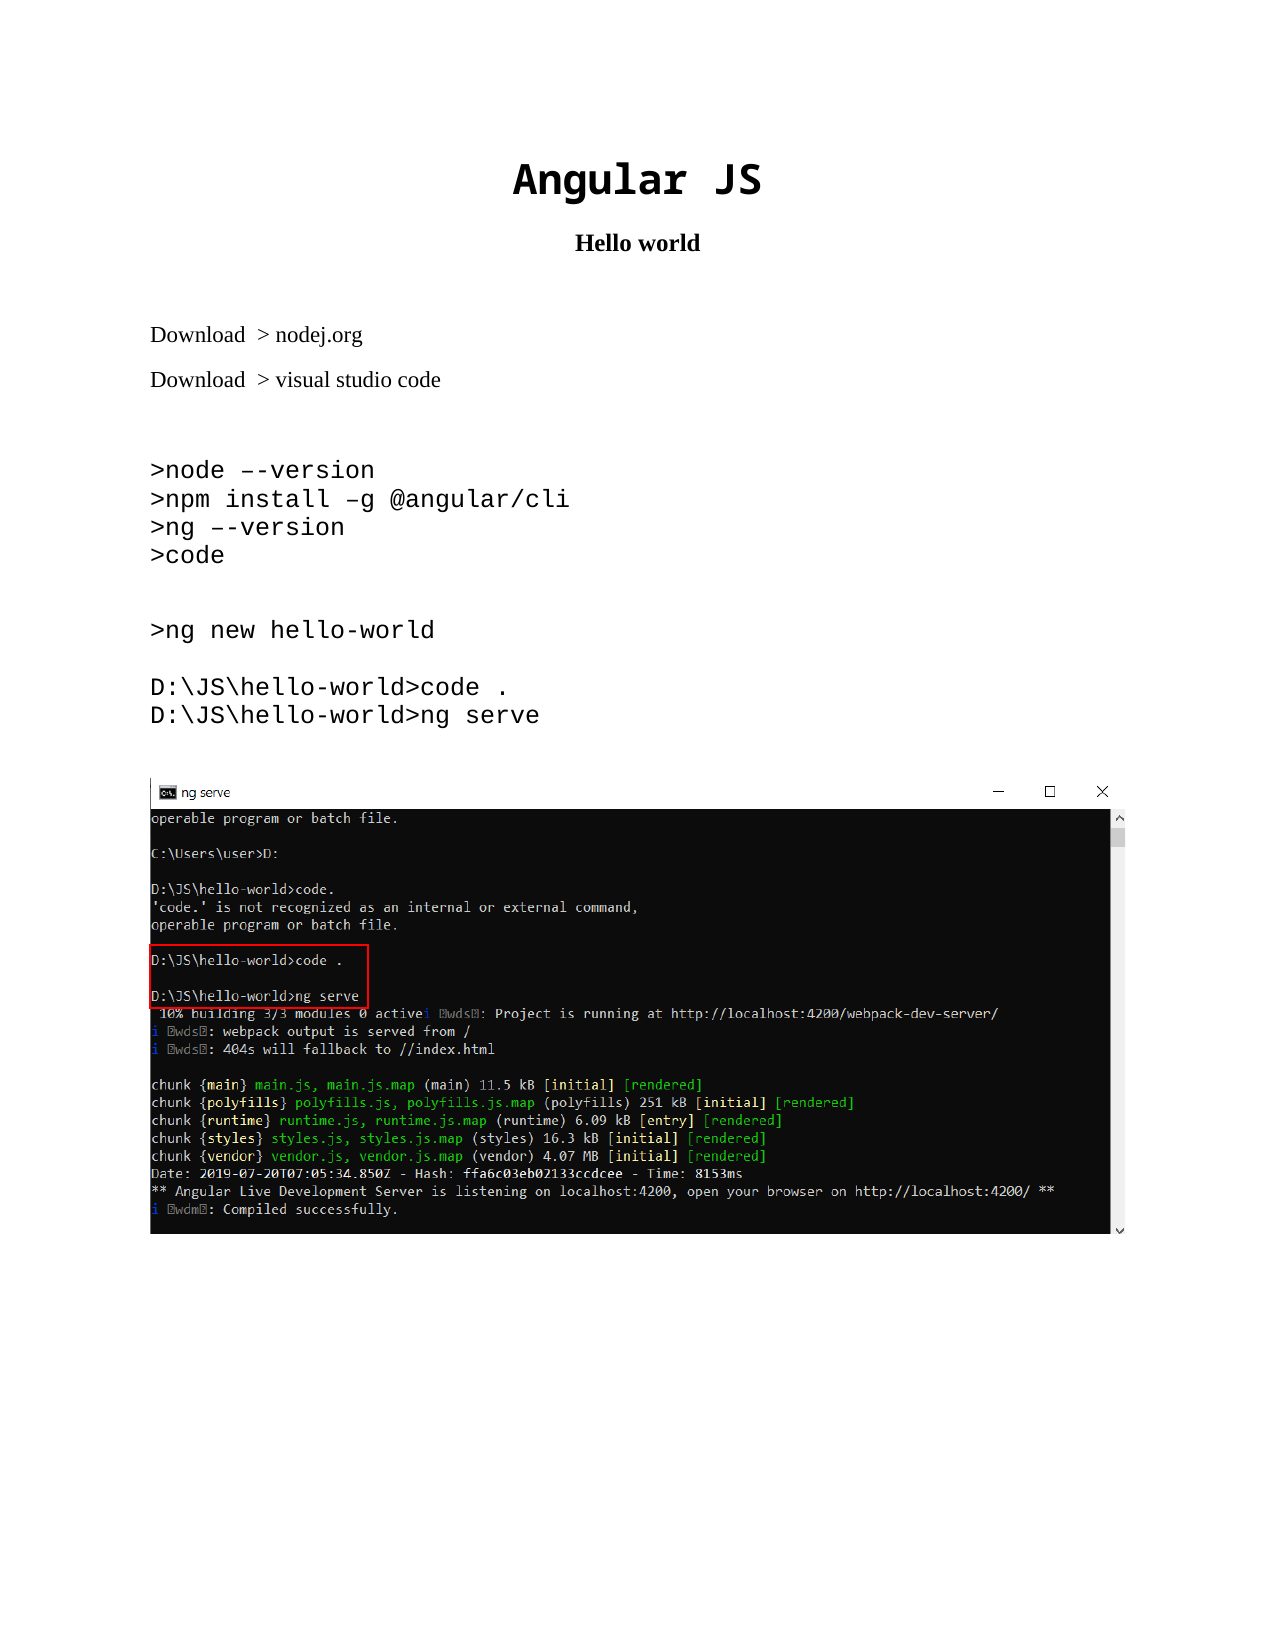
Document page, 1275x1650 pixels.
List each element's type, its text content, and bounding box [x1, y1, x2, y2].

text Angular JS [150, 150, 1125, 207]
text Download > visual studio code [150, 366, 1125, 392]
text >node –-version [150, 458, 1125, 486]
text D:\JS\hello-world>code . [150, 675, 1125, 703]
picture [150, 778, 1125, 1234]
text Hello world [150, 228, 1125, 257]
text >npm install –g @angular/cli >ng –-version [150, 486, 1125, 543]
picture [151, 946, 367, 1007]
text Download > nodej.org [150, 321, 1125, 347]
text >ng new hello-world [150, 618, 1125, 646]
text D:\JS\hello-world>ng serve [150, 703, 1125, 731]
text >code [150, 543, 1125, 571]
